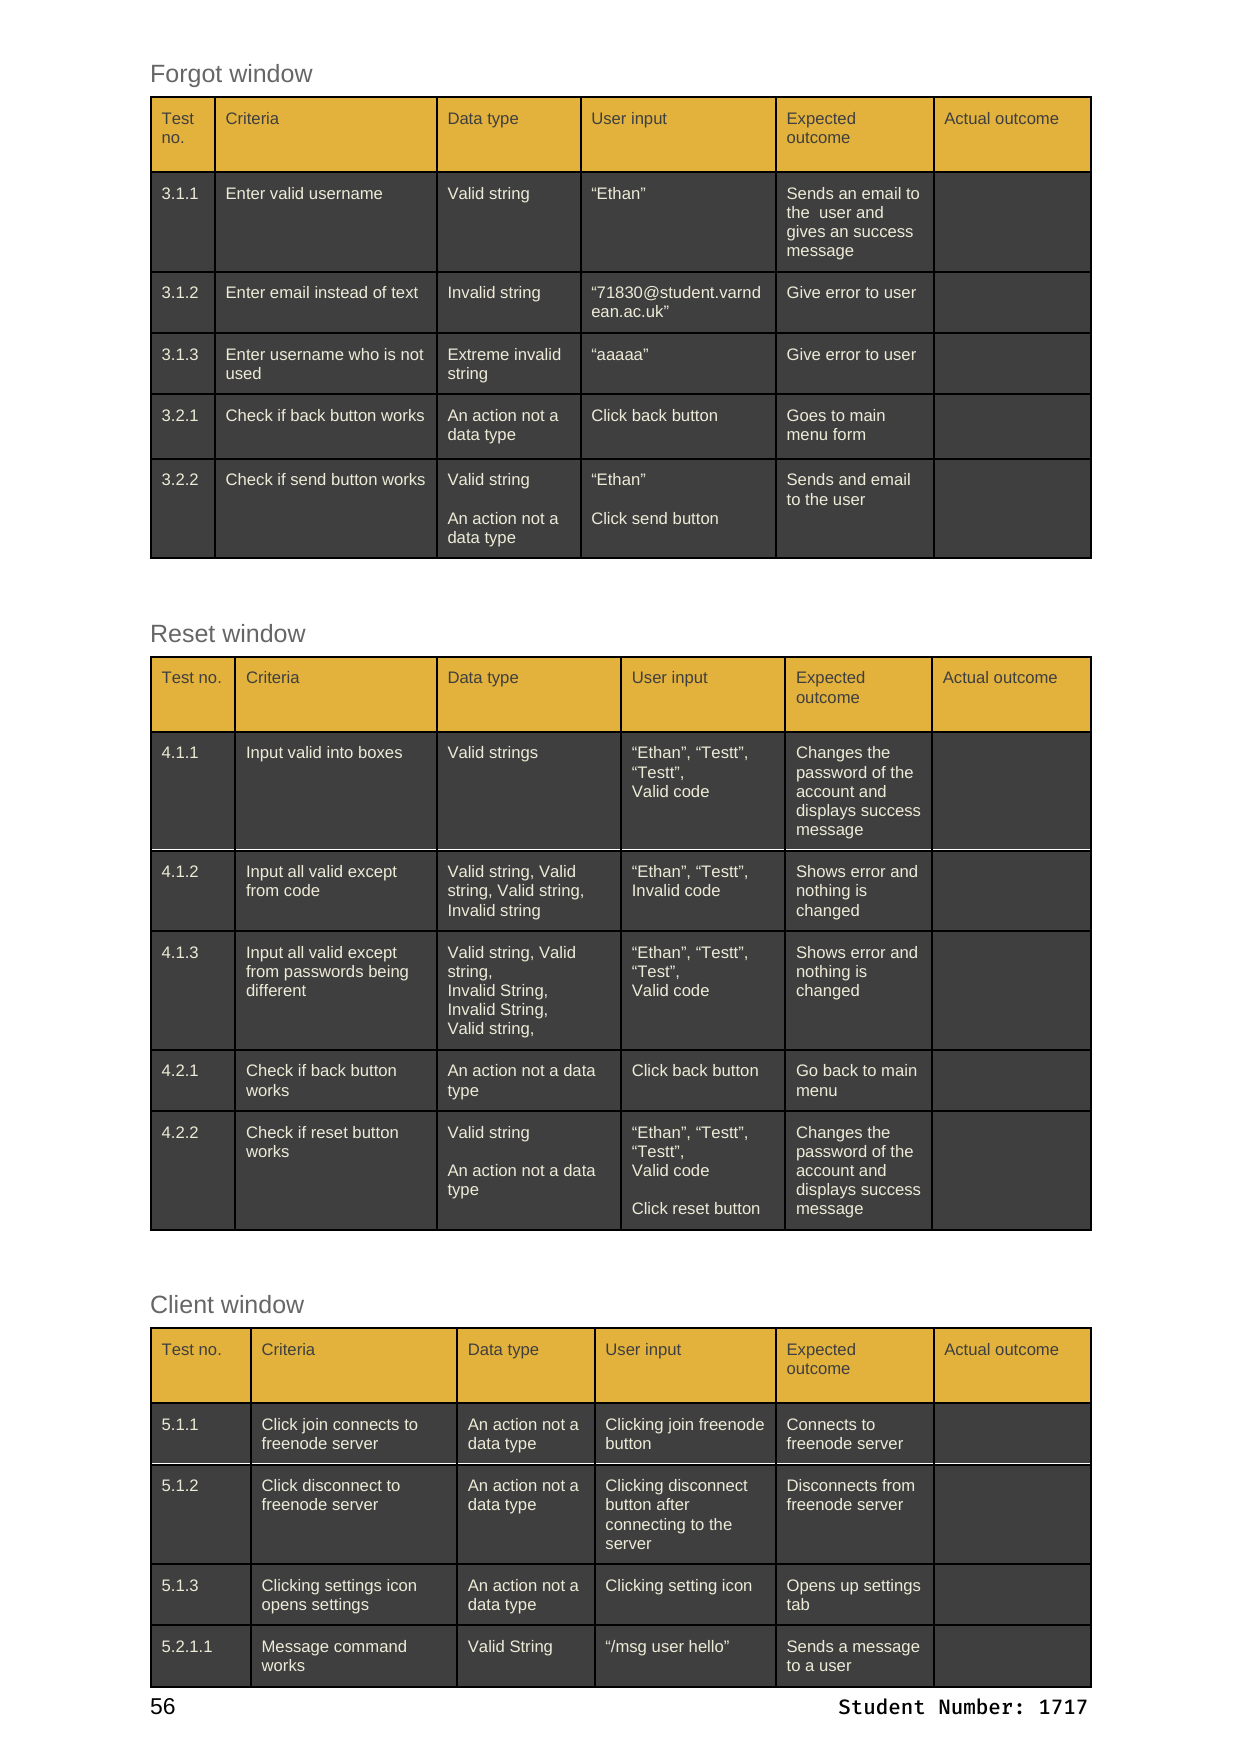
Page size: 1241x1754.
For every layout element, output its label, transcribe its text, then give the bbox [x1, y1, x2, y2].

table_cell Check if back button works [216, 395, 436, 458]
table_cell Disconnects from freenode server [777, 1466, 933, 1563]
table_cell Enter username who is not used [216, 334, 436, 393]
table_cell [933, 733, 1090, 849]
table_cell Clicking disconnect button after connecting to the server [596, 1466, 775, 1563]
table_cell 4.2.2 [152, 1112, 234, 1229]
table_header Test no. [152, 658, 234, 731]
table_cell Valid string, Valid string, Invalid String, Invalid String, Valid string, [438, 932, 620, 1049]
table_cell Click back button [582, 395, 775, 458]
table_header Actual outcome [935, 1329, 1090, 1402]
table_cell [933, 1051, 1090, 1110]
table_cell 3.2.2 [152, 460, 214, 557]
table_header Actual outcome [933, 658, 1090, 731]
table_cell 4.1.2 [152, 852, 234, 930]
table_cell Clicking setting icon [596, 1565, 775, 1624]
table_cell An action not a data type [458, 1466, 594, 1563]
table_cell “Ethan”, “Testt”, “Test”, Valid code [622, 932, 784, 1049]
table_cell [935, 1466, 1090, 1563]
table_header Test no. [152, 98, 214, 171]
table_cell “aaaaa” [582, 334, 775, 393]
table_cell [935, 273, 1090, 332]
subtitle Forgot window [150, 59, 1090, 88]
table_cell 5.1.1 [152, 1404, 250, 1463]
table_header User input [596, 1329, 775, 1402]
table_cell [933, 852, 1090, 930]
table_header Expected outcome [786, 658, 931, 731]
table_cell [935, 1404, 1090, 1463]
table_cell “Ethan” Click send button [582, 460, 775, 557]
table_cell [933, 1112, 1090, 1229]
table_cell Sends a message to a user [777, 1626, 933, 1686]
table_cell Give error to user [777, 273, 933, 332]
table_cell Check if send button works [216, 460, 436, 557]
table_cell 4.1.3 [152, 932, 234, 1049]
table_cell Click join connects to freenode server [252, 1404, 456, 1463]
table_cell “Ethan” [582, 173, 775, 271]
table_cell [935, 1565, 1090, 1624]
table_cell Click back button [622, 1051, 784, 1110]
table_cell “Ethan”, “Testt”, Invalid code [622, 852, 784, 930]
table_cell Valid string [438, 173, 580, 271]
table_cell An action not a data type [438, 1051, 620, 1110]
table_header User input [622, 658, 784, 731]
table_cell 3.1.2 [152, 273, 214, 332]
table_cell [935, 460, 1090, 557]
subtitle Client window [150, 1290, 1090, 1319]
table_cell An action not a data type [458, 1565, 594, 1624]
table_header User input [582, 98, 775, 171]
table_cell Connects to freenode server [777, 1404, 933, 1463]
table_cell 5.2.1.1 [152, 1626, 250, 1686]
table_header Actual outcome [935, 98, 1090, 171]
table_cell Input valid into boxes [236, 733, 436, 849]
table_cell Click disconnect to freenode server [252, 1466, 456, 1563]
table_cell 3.1.1 [152, 173, 214, 271]
table_header Data type [438, 98, 580, 171]
table_cell [935, 1626, 1090, 1686]
table_cell Clicking join freenode button [596, 1404, 775, 1463]
table_cell [935, 173, 1090, 271]
table_cell 3.1.3 [152, 334, 214, 393]
table_header Criteria [236, 658, 436, 731]
table_cell [935, 334, 1090, 393]
table_cell Enter email instead of text [216, 273, 436, 332]
table_header Expected outcome [777, 98, 933, 171]
table_cell Changes the password of the account and displays success message [786, 1112, 931, 1229]
table_cell Extreme invalid string [438, 334, 580, 393]
table_cell Sends and email to the user [777, 460, 933, 557]
table_cell Enter valid username [216, 173, 436, 271]
table_cell “71830@student.varndean.ac.uk” [582, 273, 775, 332]
table_cell Sends an email to the user and gives an success message [777, 173, 933, 271]
table_cell Valid String [458, 1626, 594, 1686]
table_cell An action not a data type [438, 395, 580, 458]
table_header Expected outcome [777, 1329, 933, 1402]
table_cell Check if reset button works [236, 1112, 436, 1229]
table_cell Shows error and nothing is changed [786, 932, 931, 1049]
table_cell Message command works [252, 1626, 456, 1686]
table_header Test no. [152, 1329, 250, 1402]
table_cell Valid strings [438, 733, 620, 849]
table_cell 5.1.3 [152, 1565, 250, 1624]
table_cell Check if back button works [236, 1051, 436, 1110]
table_cell Input all valid except from passwords being different [236, 932, 436, 1049]
table_cell Changes the password of the account and displays success message [786, 733, 931, 849]
table_cell 5.1.2 [152, 1466, 250, 1563]
table_cell 4.1.1 [152, 733, 234, 849]
table_header Data type [438, 658, 620, 731]
table_cell 4.2.1 [152, 1051, 234, 1110]
subtitle Reset window [150, 619, 1090, 647]
table_cell Valid string An action not a data type [438, 1112, 620, 1229]
table_header Data type [458, 1329, 594, 1402]
table_cell 3.2.1 [152, 395, 214, 458]
table_header Criteria [252, 1329, 456, 1402]
table_cell Input all valid except from code [236, 852, 436, 930]
table_cell An action not a data type [458, 1404, 594, 1463]
table_cell “Ethan”, “Testt”, “Testt”, Valid code Click reset button [622, 1112, 784, 1229]
table_cell Valid string, Valid string, Valid string, Invalid string [438, 852, 620, 930]
table_cell Invalid string [438, 273, 580, 332]
table_cell Clicking settings icon opens settings [252, 1565, 456, 1624]
table_cell Shows error and nothing is changed [786, 852, 931, 930]
table_cell Give error to user [777, 334, 933, 393]
table_cell Go back to main menu [786, 1051, 931, 1110]
table_cell [935, 395, 1090, 458]
table_header Criteria [216, 98, 436, 171]
table_cell [933, 932, 1090, 1049]
table_cell “/msg user hello” [596, 1626, 775, 1686]
table_cell Valid string An action not a data type [438, 460, 580, 557]
table_cell “Ethan”, “Testt”, “Testt”, Valid code [622, 733, 784, 849]
table_cell Goes to main menu form [777, 395, 933, 458]
table_cell Opens up settings tab [777, 1565, 933, 1624]
